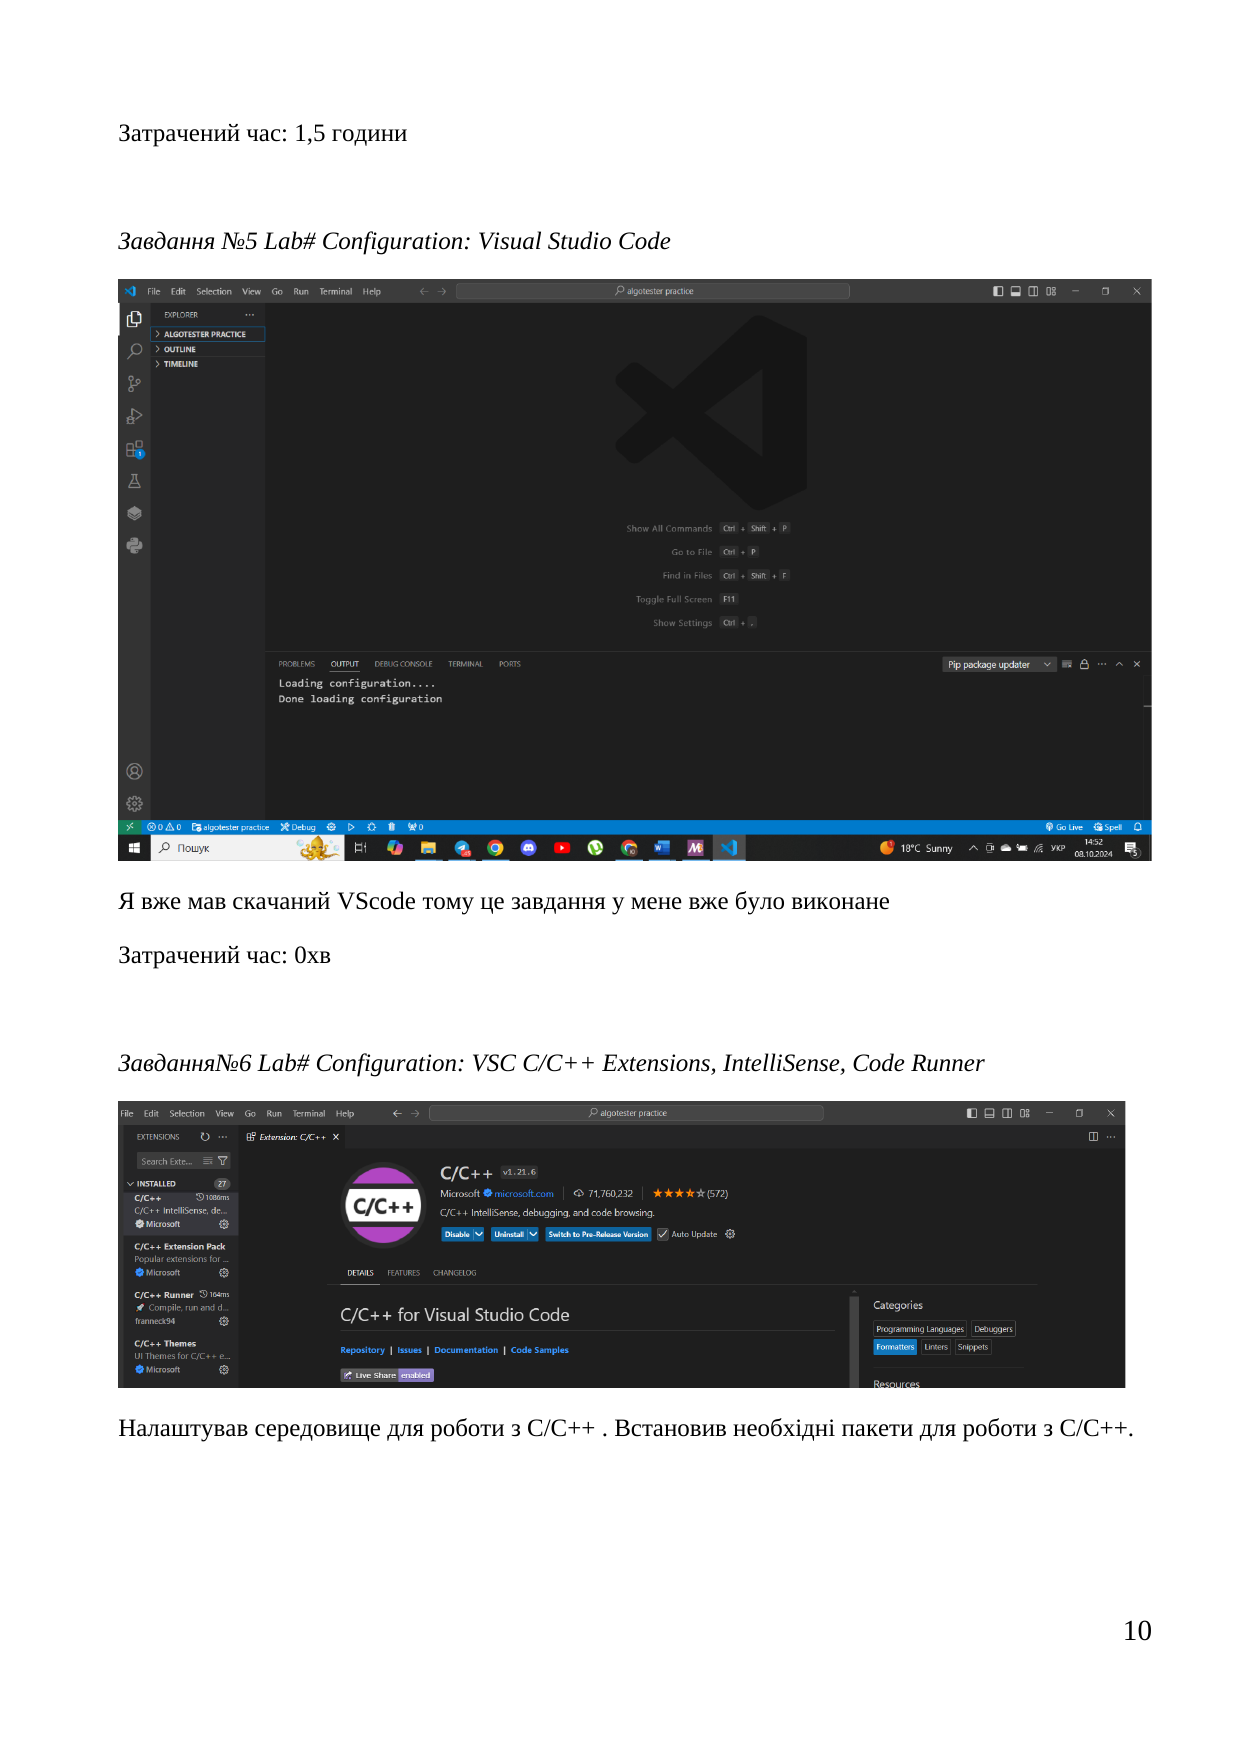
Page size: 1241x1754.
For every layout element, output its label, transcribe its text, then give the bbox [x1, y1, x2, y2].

picture [118, 1101, 1126, 1388]
picture [118, 279, 1152, 861]
text Затрачений час: 0хв [118, 940, 1152, 969]
text Завдання №5 Lab# Configuration: Visual Studio Code [118, 226, 1152, 254]
text Завдання№6 Lab# Configuration: VSC C/C++ Extensions, IntelliSense, Code Runner [118, 1048, 1152, 1076]
text Затрачений час: 1,5 години [118, 118, 1152, 147]
text Налаштував середовище для роботи з С/С++ . Встановив необхідні пакети для роботи з С/С++. [118, 1413, 1152, 1441]
text Я вже мав скачаний VScode тому це завдання у мене вже було виконане [118, 886, 1152, 915]
